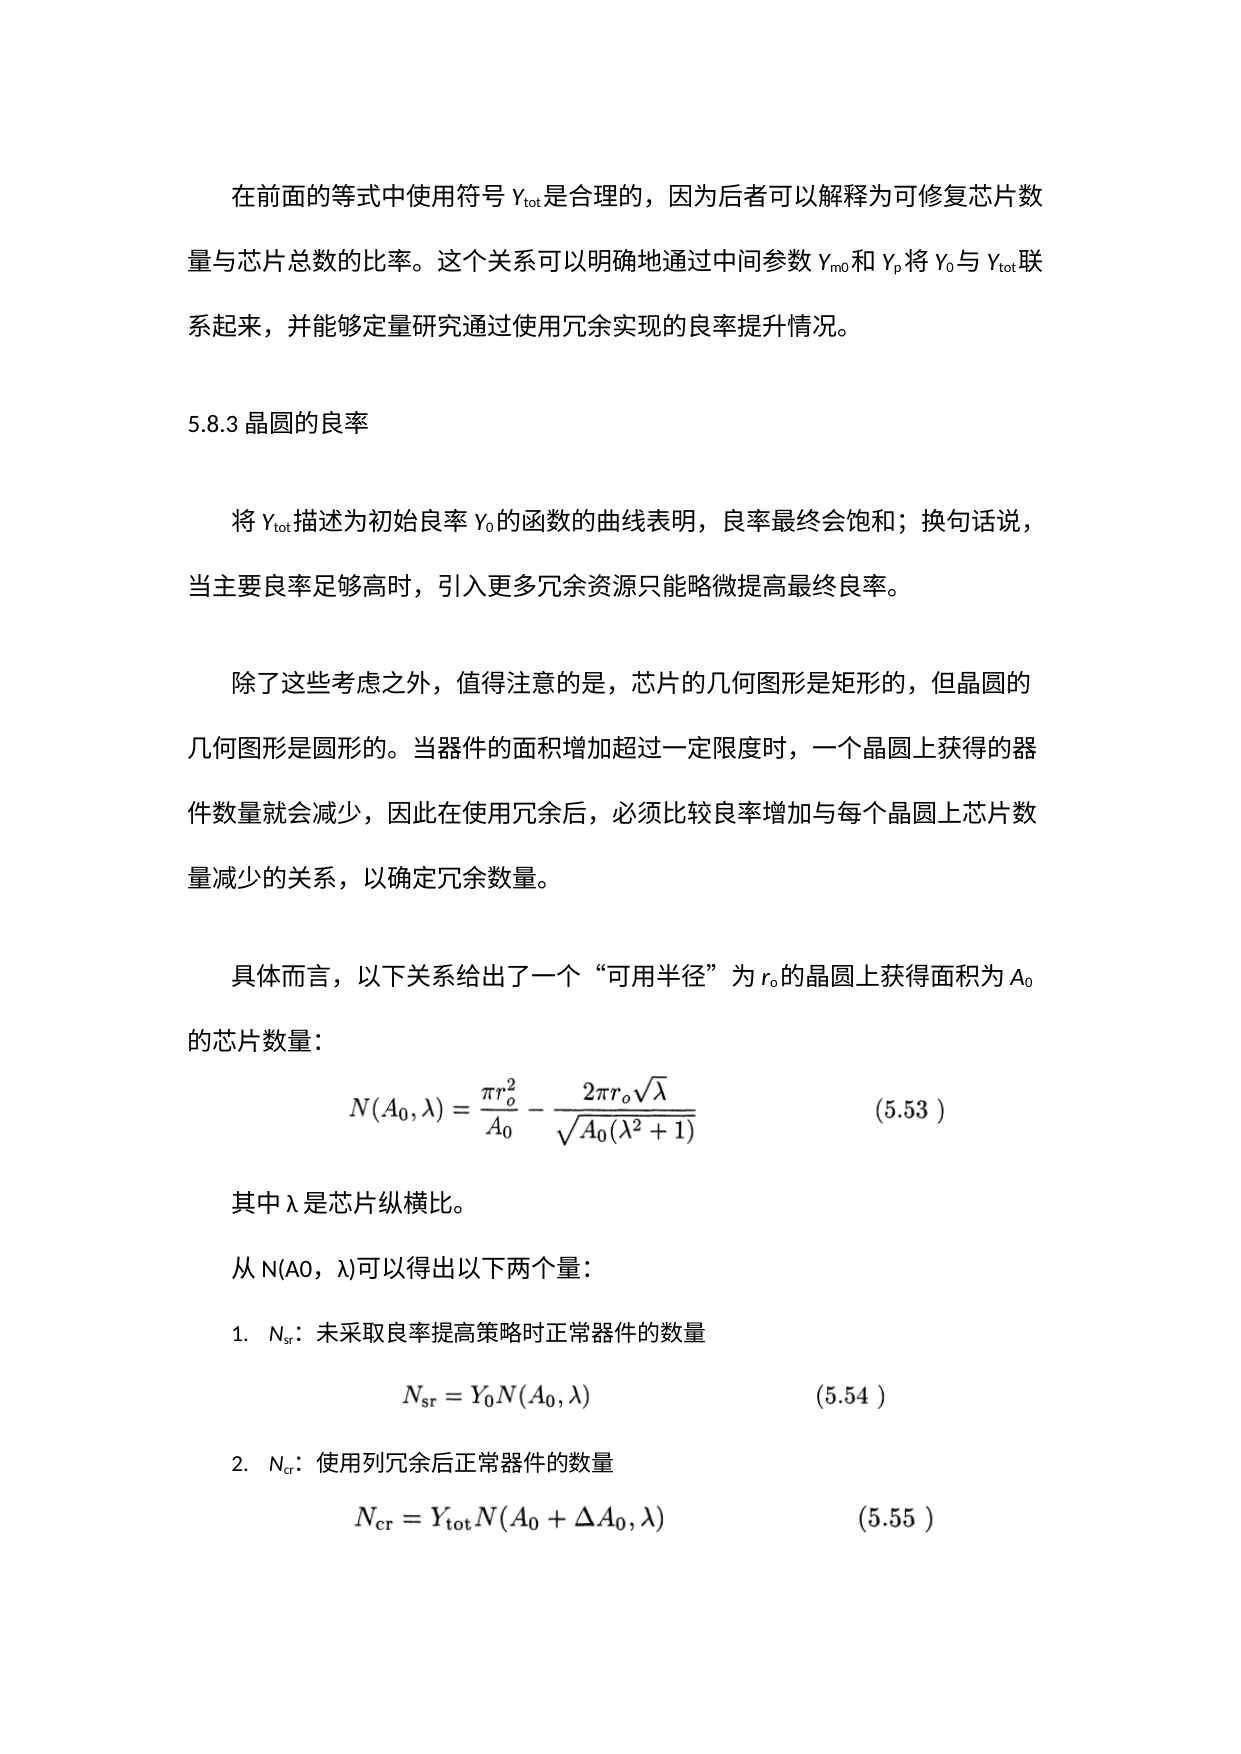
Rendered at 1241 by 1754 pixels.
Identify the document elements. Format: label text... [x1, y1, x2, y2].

text 从N(A0，λ)可以得出以下两个量： [187, 1234, 1053, 1299]
text 将Ytot描述为初始良率Y0的函数的曲线表明，良率最终会饱和；换句话说，当主要良率足够高时，引入更多冗余资源只能略微提高最终良率。 [187, 487, 1053, 617]
picture [388, 1364, 896, 1419]
text 除了这些考虑之外，值得注意的是，芯片的几何图形是矩形的，但晶圆的几何图形是圆形的。当器件的面积增加超过一定限度时，一个晶圆上获得的器件数量就会减少，因此在使用冗余后，必须比较良率增加与每个晶圆上芯片数量减少的关系，以确定冗余数量。 [187, 649, 1053, 909]
text 其中λ是芯片纵横比。 [187, 1169, 1053, 1234]
text 具体而言，以下关系给出了一个“可用半径”为ro的晶圆上获得面积为A0的芯片数量： [187, 942, 1053, 1072]
list Ncr：使用列冗余后正常器件的数量 [231, 1429, 1053, 1494]
list Nsr：未采取良率提高策略时正常器件的数量 [231, 1299, 1053, 1364]
text 5.8.3 晶圆的良率 [187, 389, 1053, 454]
text 在前面的等式中使用符号Ytot是合理的，因为后者可以解释为可修复芯片数量与芯片总数的比率。这个关系可以明确地通过中间参数Ym0和Yp将Y0与Ytot联系起来，并能够定量研究通过使用冗余实现的良率提升情况。 [187, 162, 1053, 357]
picture [347, 1494, 937, 1541]
picture [333, 1072, 952, 1148]
